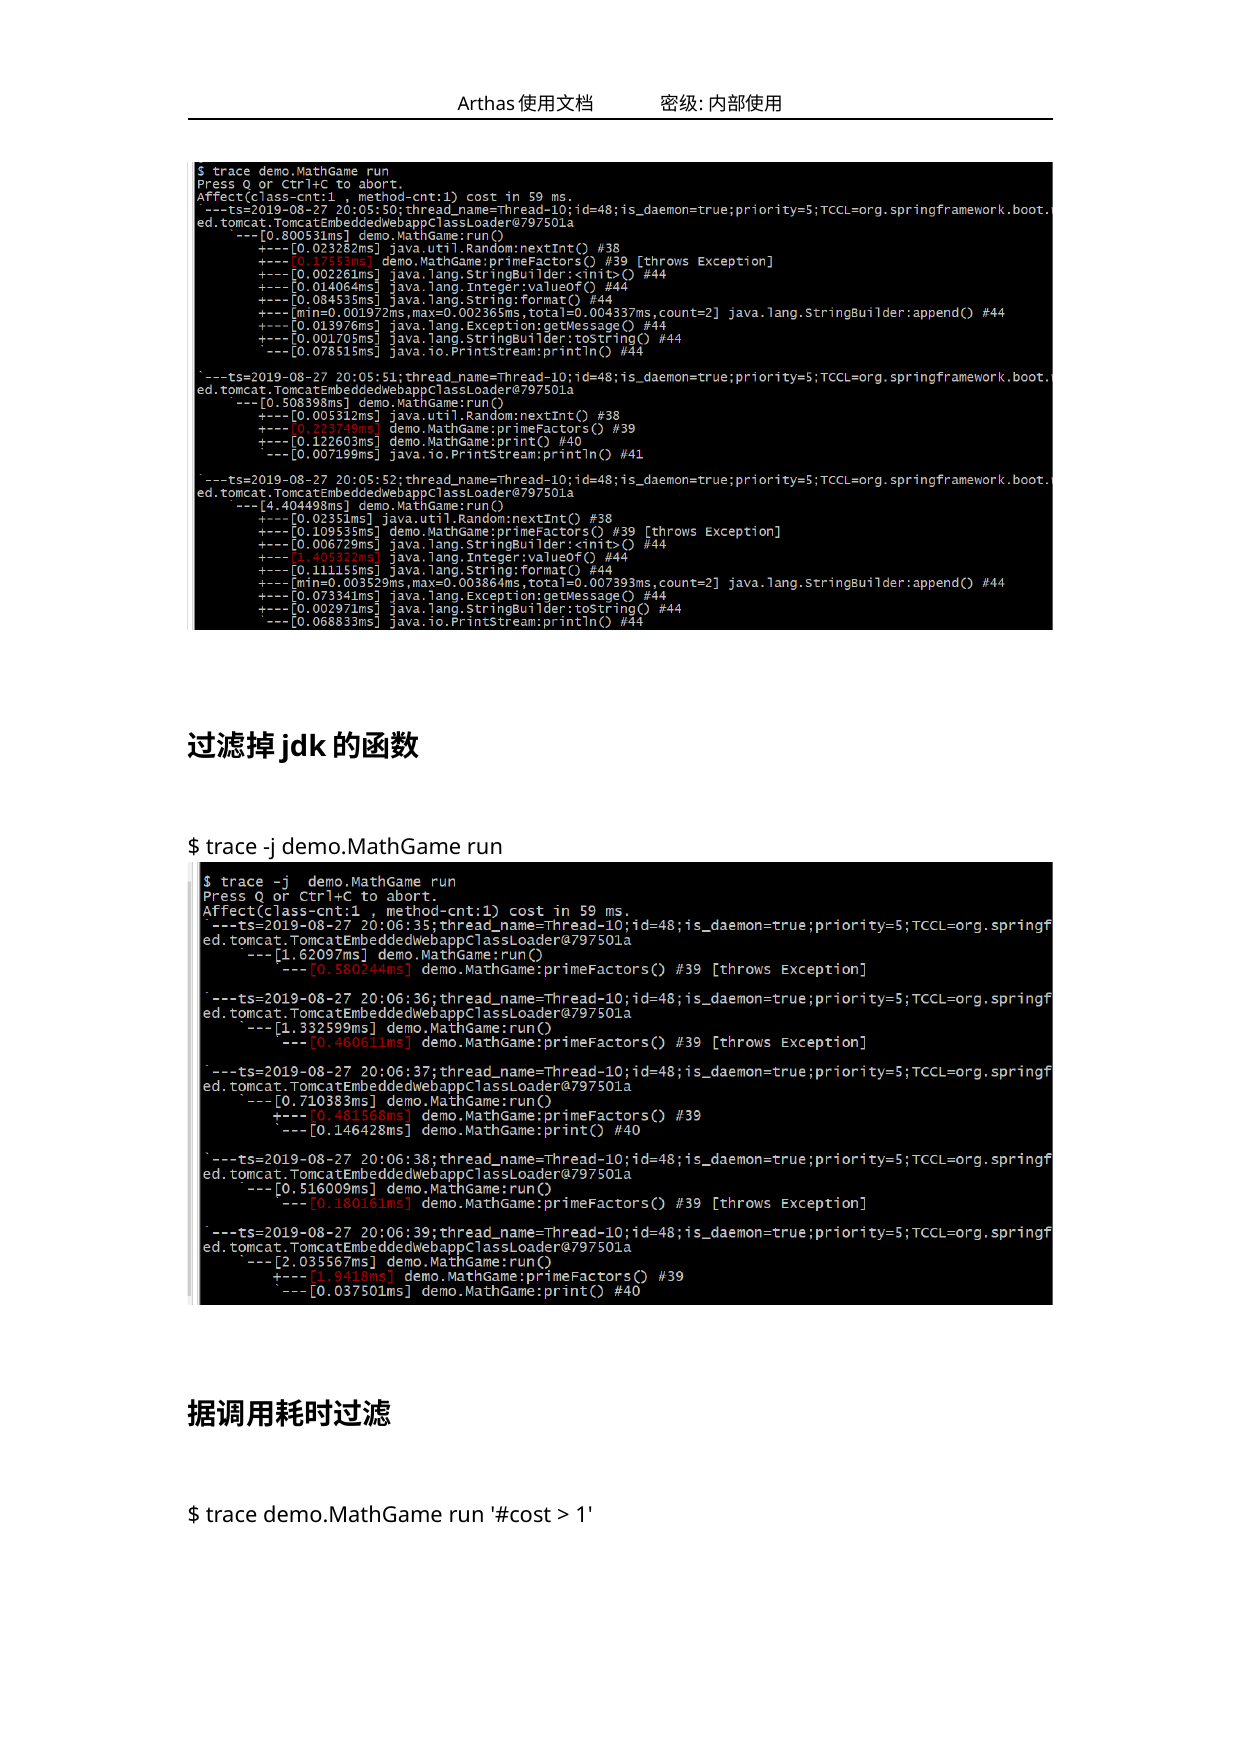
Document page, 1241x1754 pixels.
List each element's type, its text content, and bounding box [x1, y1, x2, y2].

subtitle 据调用耗时过滤 [187, 1379, 1053, 1444]
subtitle 过滤掉jdk的函数 [187, 711, 1053, 776]
text $ trace demo.MathGame run '#cost > 1' [187, 1498, 1053, 1531]
text $ trace -j demo.MathGame run [187, 830, 1053, 862]
picture [187, 162, 1053, 630]
picture [187, 862, 1053, 1305]
